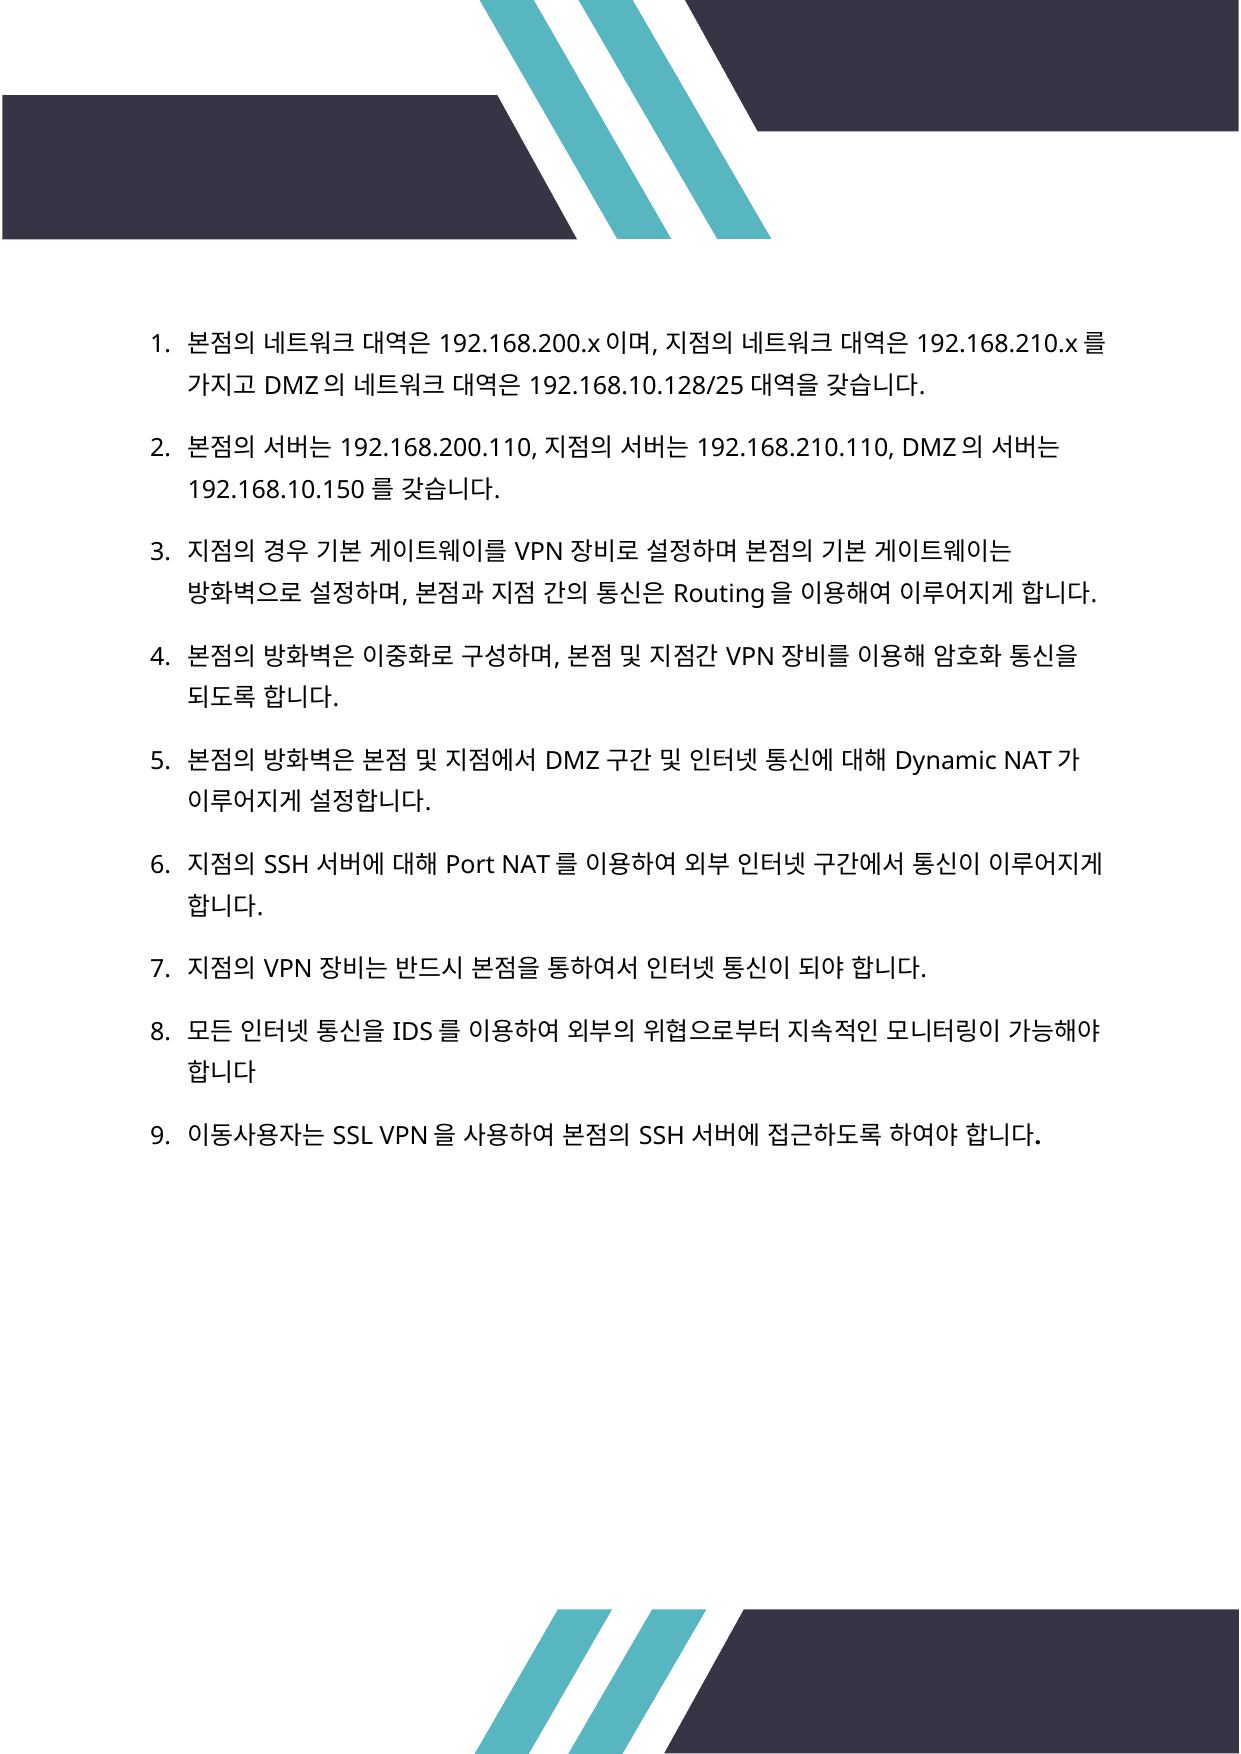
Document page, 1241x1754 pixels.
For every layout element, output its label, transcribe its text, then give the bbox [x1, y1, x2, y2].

list 지점의 경우 기본 게이트웨이를 VPN 장비로 설정하며 본점의 기본 게이트웨이는 방화벽으로 설정하며, 본점과 지점 간의 통신은 Routing을 이용해여 이루어지게 합니다. [150, 532, 1128, 610]
list 본점의 방화벽은 본점 및 지점에서 DMZ 구간 및 인터넷 통신에 대해 Dynamic NAT가 이루어지게 설정합니다. [150, 740, 1128, 818]
list 본점의 서버는 192.168.200.110, 지점의 서버는 192.168.210.110, DMZ의 서버는 192.168.10.150 를 갖습니다. [150, 428, 1128, 506]
list 지점의 VPN 장비는 반드시 본점을 통하여서 인터넷 통신이 되야 합니다. [150, 948, 1128, 985]
list 본점의 방화벽은 이중화로 구성하며, 본점 및 지점간 VPN 장비를 이용해 암호화 통신을 되도록 합니다. [150, 636, 1128, 714]
list 지점의 SSH 서버에 대해 Port NAT를 이용하여 외부 인터넷 구간에서 통신이 이루어지게 합니다. [150, 844, 1128, 922]
list 본점의 네트워크 대역은 192.168.200.x이며, 지점의 네트워크 대역은 192.168.210.x를 가지고 DMZ의 네트워크 대역은 192.168.10.128/25 대역을 갖습니다. [150, 323, 1128, 401]
list 이동사용자는 SSL VPN을 사용하여 본점의 SSH 서버에 접근하도록 하여야 합니다. [150, 1115, 1128, 1151]
list 모든 인터넷 통신을 IDS를 이용하여 외부의 위협으로부터 지속적인 모니터링이 가능해야 합니다 [150, 1011, 1128, 1089]
